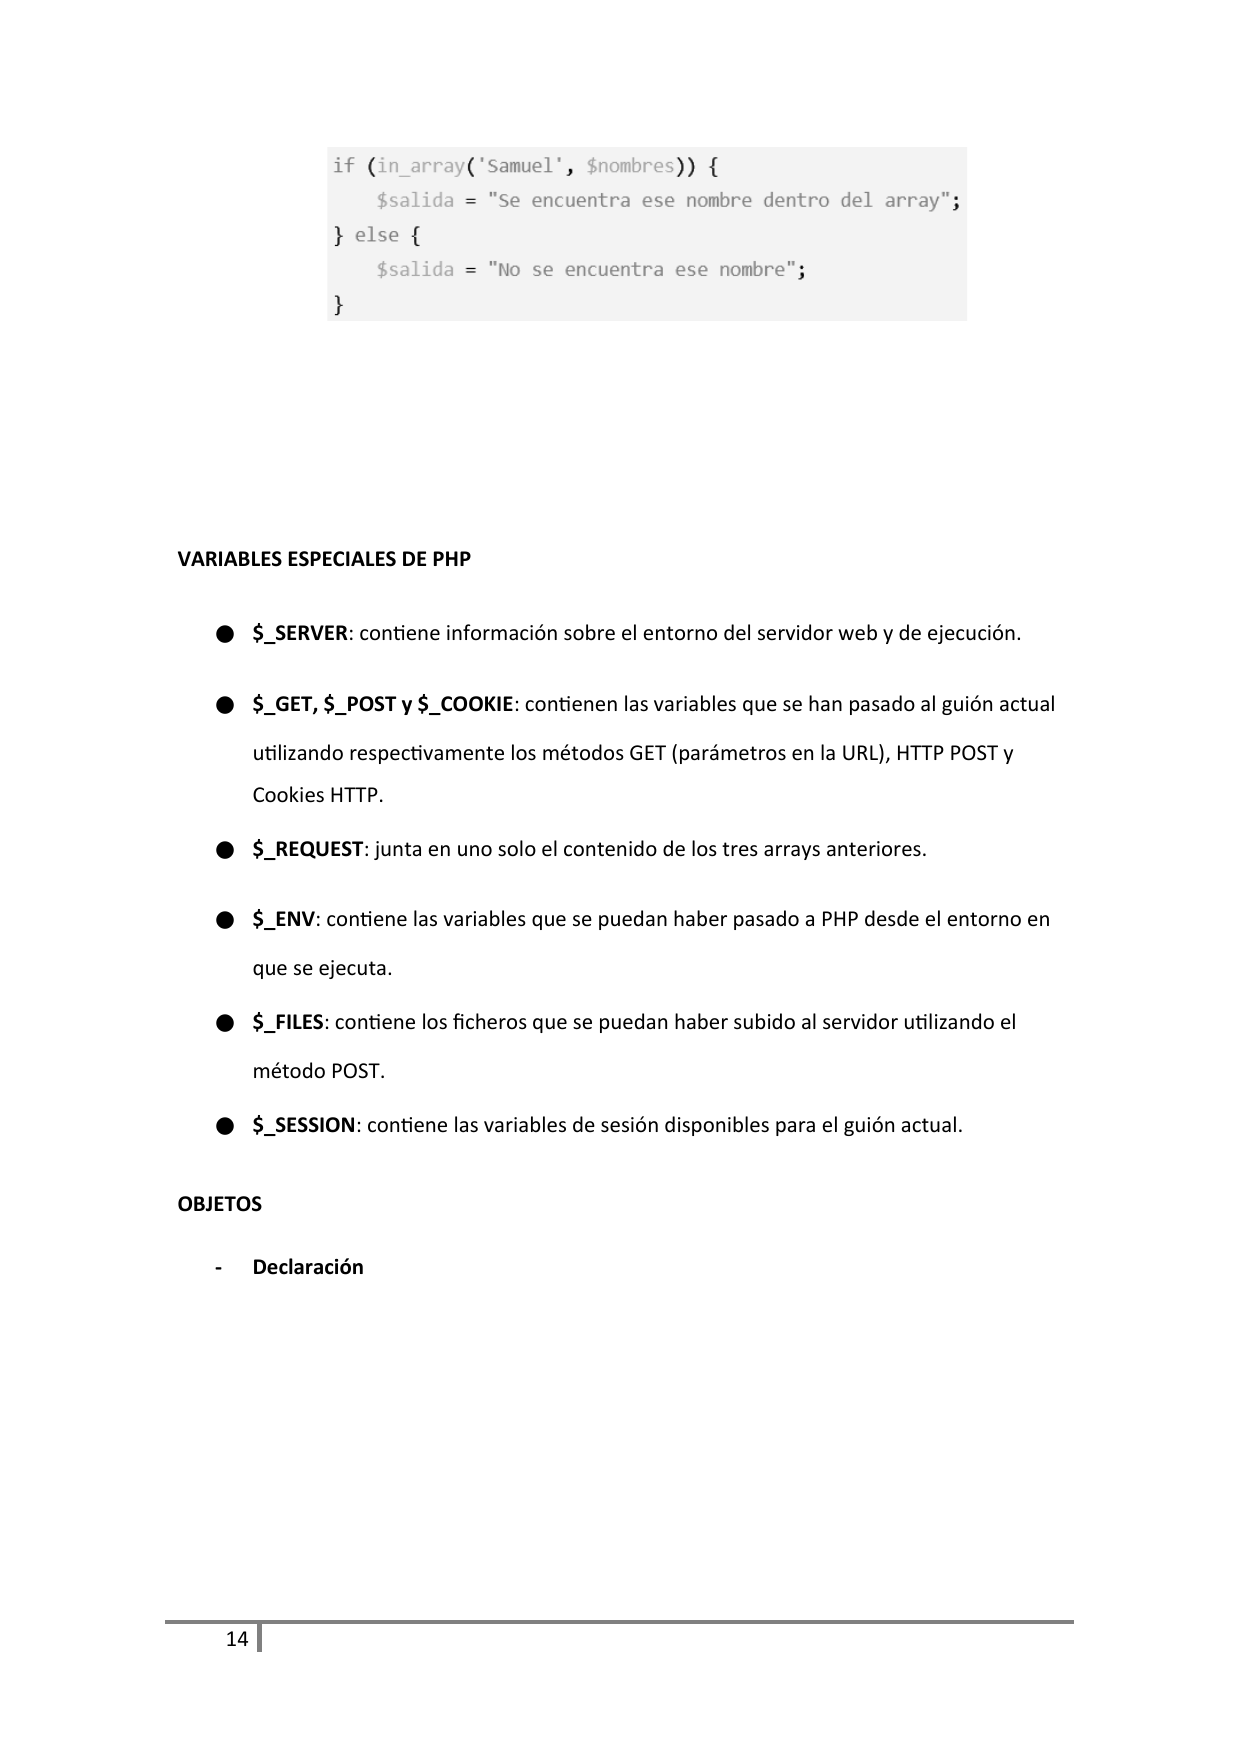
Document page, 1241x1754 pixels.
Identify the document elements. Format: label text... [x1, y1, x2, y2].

text OBJETOS [177, 1189, 1063, 1218]
list $_FILES: contiene los ficheros que se puedan haber subido al servidor utilizando el método POST. [215, 995, 1063, 1084]
list $_SESSION: contiene las variables de sesión disponibles para el guión actual. [215, 1098, 1063, 1145]
list $_SERVER: contiene información sobre el entorno del servidor web y de ejecución. [215, 607, 1063, 654]
list $_REQUEST: junta en uno solo el contenido de los tres arrays anteriores. [215, 822, 1063, 869]
text VARIABLES ESPECIALES DE PHP [177, 544, 1063, 572]
list Declaración [215, 1252, 1063, 1280]
picture [327, 147, 968, 321]
list $_ENV: contiene las variables que se puedan haber pasado a PHP desde el entorno en que se ejecuta. [215, 892, 1063, 981]
list $_GET, $_POST y $_COOKIE: contienen las variables que se han pasado al guión actual utilizando respectivamente los métodos GET (parámetros en la URL), HTTP POST y Cookies HTTP. [215, 677, 1063, 808]
